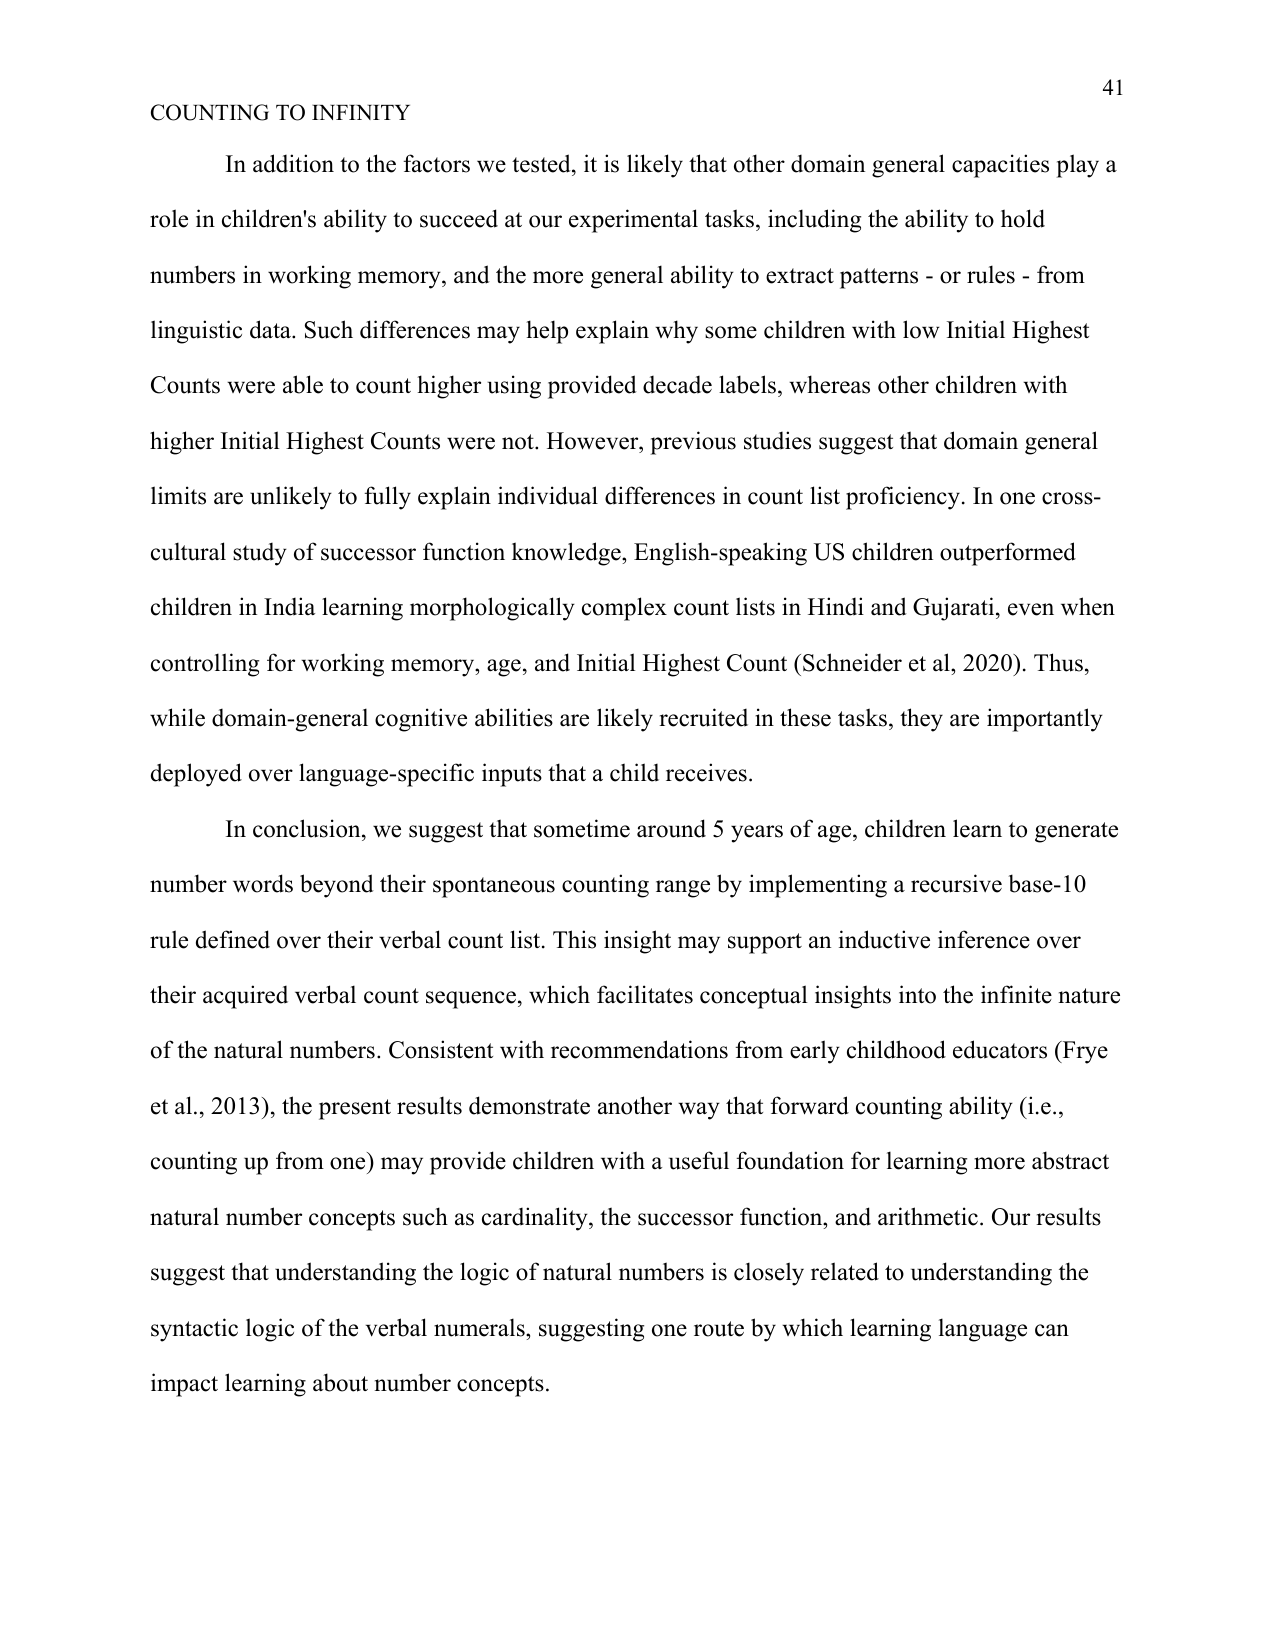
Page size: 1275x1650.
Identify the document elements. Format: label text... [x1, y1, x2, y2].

text In conclusion, we suggest that sometime around 5 years of age, children learn to generate number words beyond their spontaneous counting range by implementing a recursive base-10 rule defined over their verbal count list. This insight may support an inductive inference over their acquired verbal count sequence, which facilitates conceptual insights into the infinite nature of the natural numbers. Consistent with recommendations from early childhood educators (Frye et al., 2013), the present results demonstrate another way that forward counting ability (i.e., counting up from one) may provide children with a useful foundation for learning more abstract natural number concepts such as cardinality, the successor function, and arithmetic. Our results suggest that understanding the logic of natural numbers is closely related to understanding the syntactic logic of the verbal numerals, suggesting one route by which learning language can impact learning about number concepts. [150, 815, 1125, 1397]
text In addition to the factors we tested, it is likely that other domain general capacities play a role in children's ability to succeed at our experimental tasks, including the ability to hold numbers in working memory, and the more general ability to extract patterns - or rules - from linguistic data. Such differences may help explain why some children with low Initial Highest Counts were able to count higher using provided decade labels, whereas other children with higher Initial Highest Counts were not. However, previous studies suggest that domain general limits are unlikely to fully explain individual differences in count list proficiency. In one cross-cultural study of successor function knowledge, English-speaking US children outperformed children in India learning morphologically complex count lists in Hindi and Gujarati, even when controlling for working memory, age, and Initial Highest Count (Schneider et al, 2020). Thus, while domain-general cognitive abilities are likely recruited in these tasks, they are importantly deployed over language-specific inputs that a child receives. [150, 150, 1125, 787]
